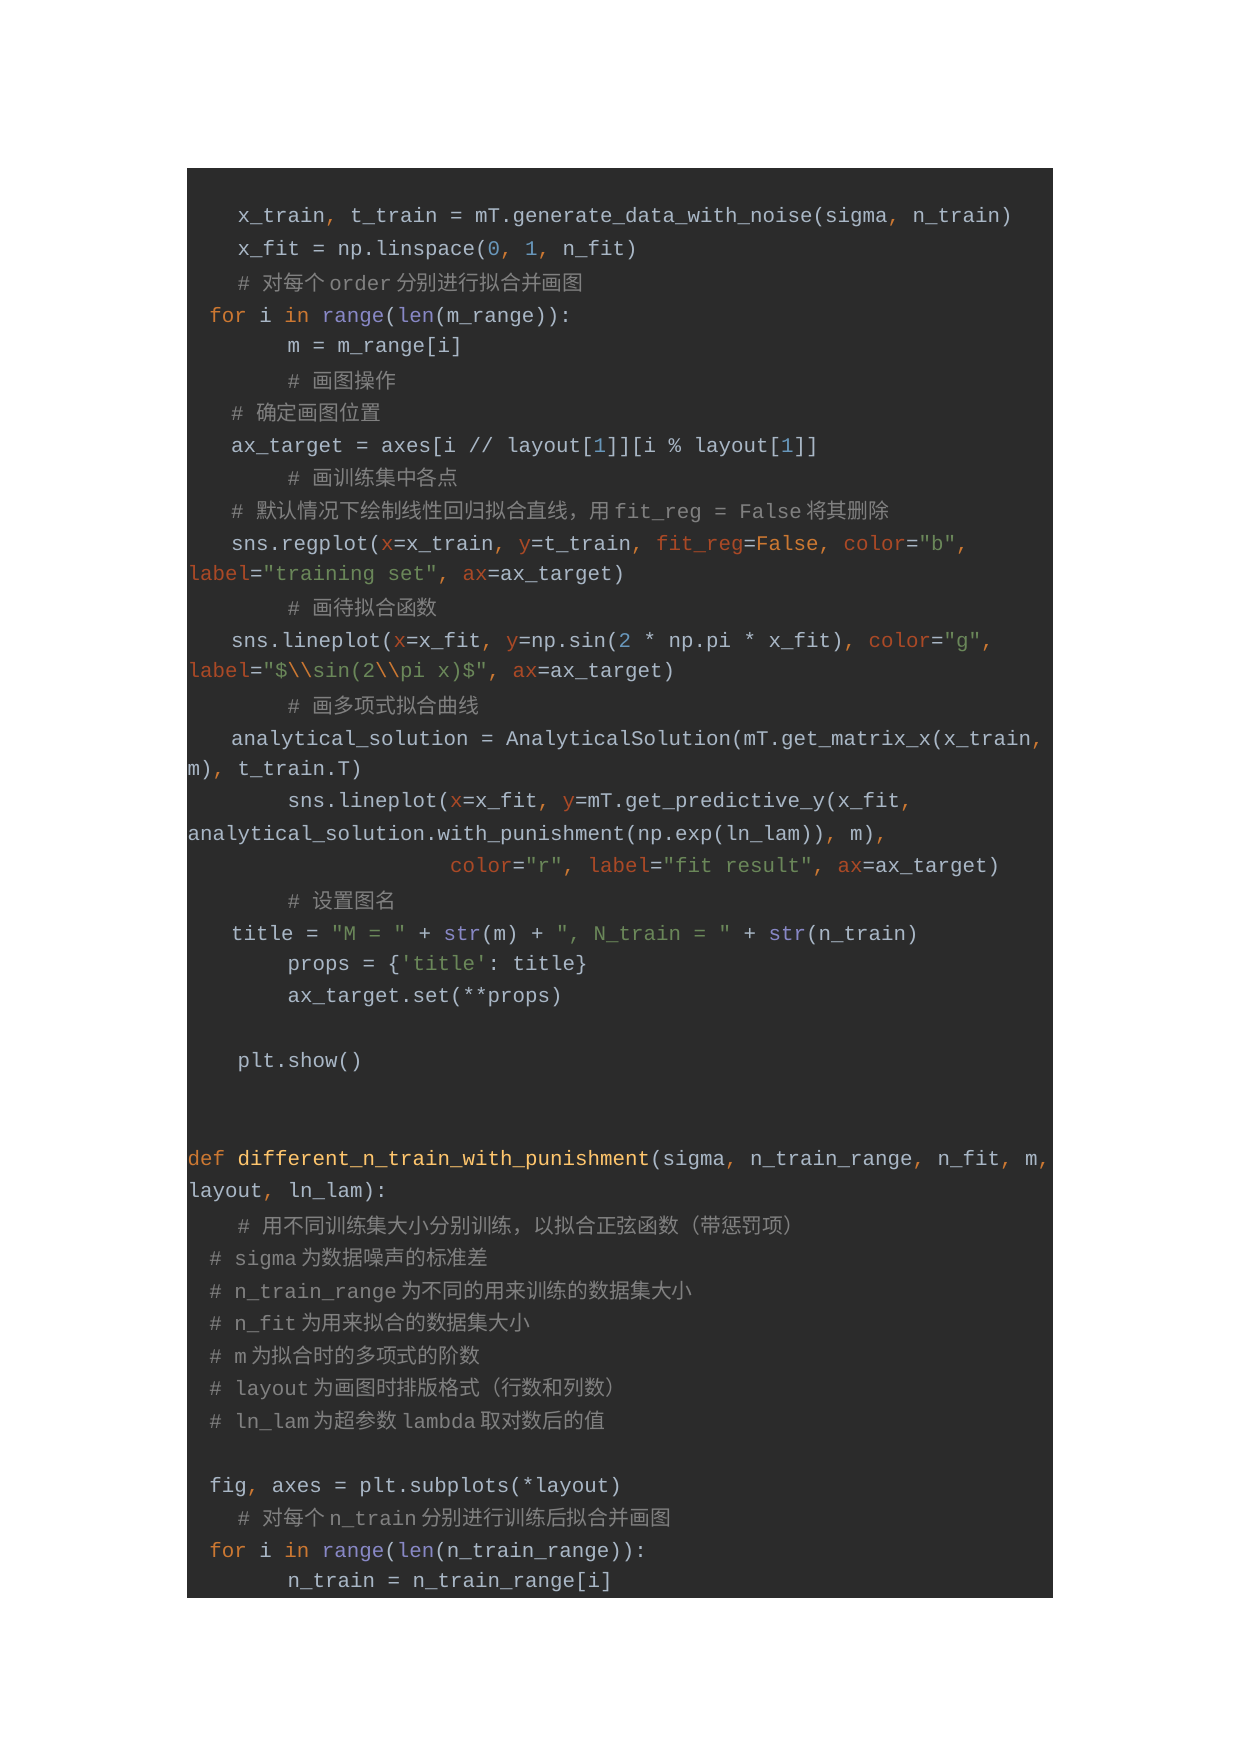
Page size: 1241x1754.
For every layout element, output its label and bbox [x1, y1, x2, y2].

text [187, 168, 1053, 1598]
